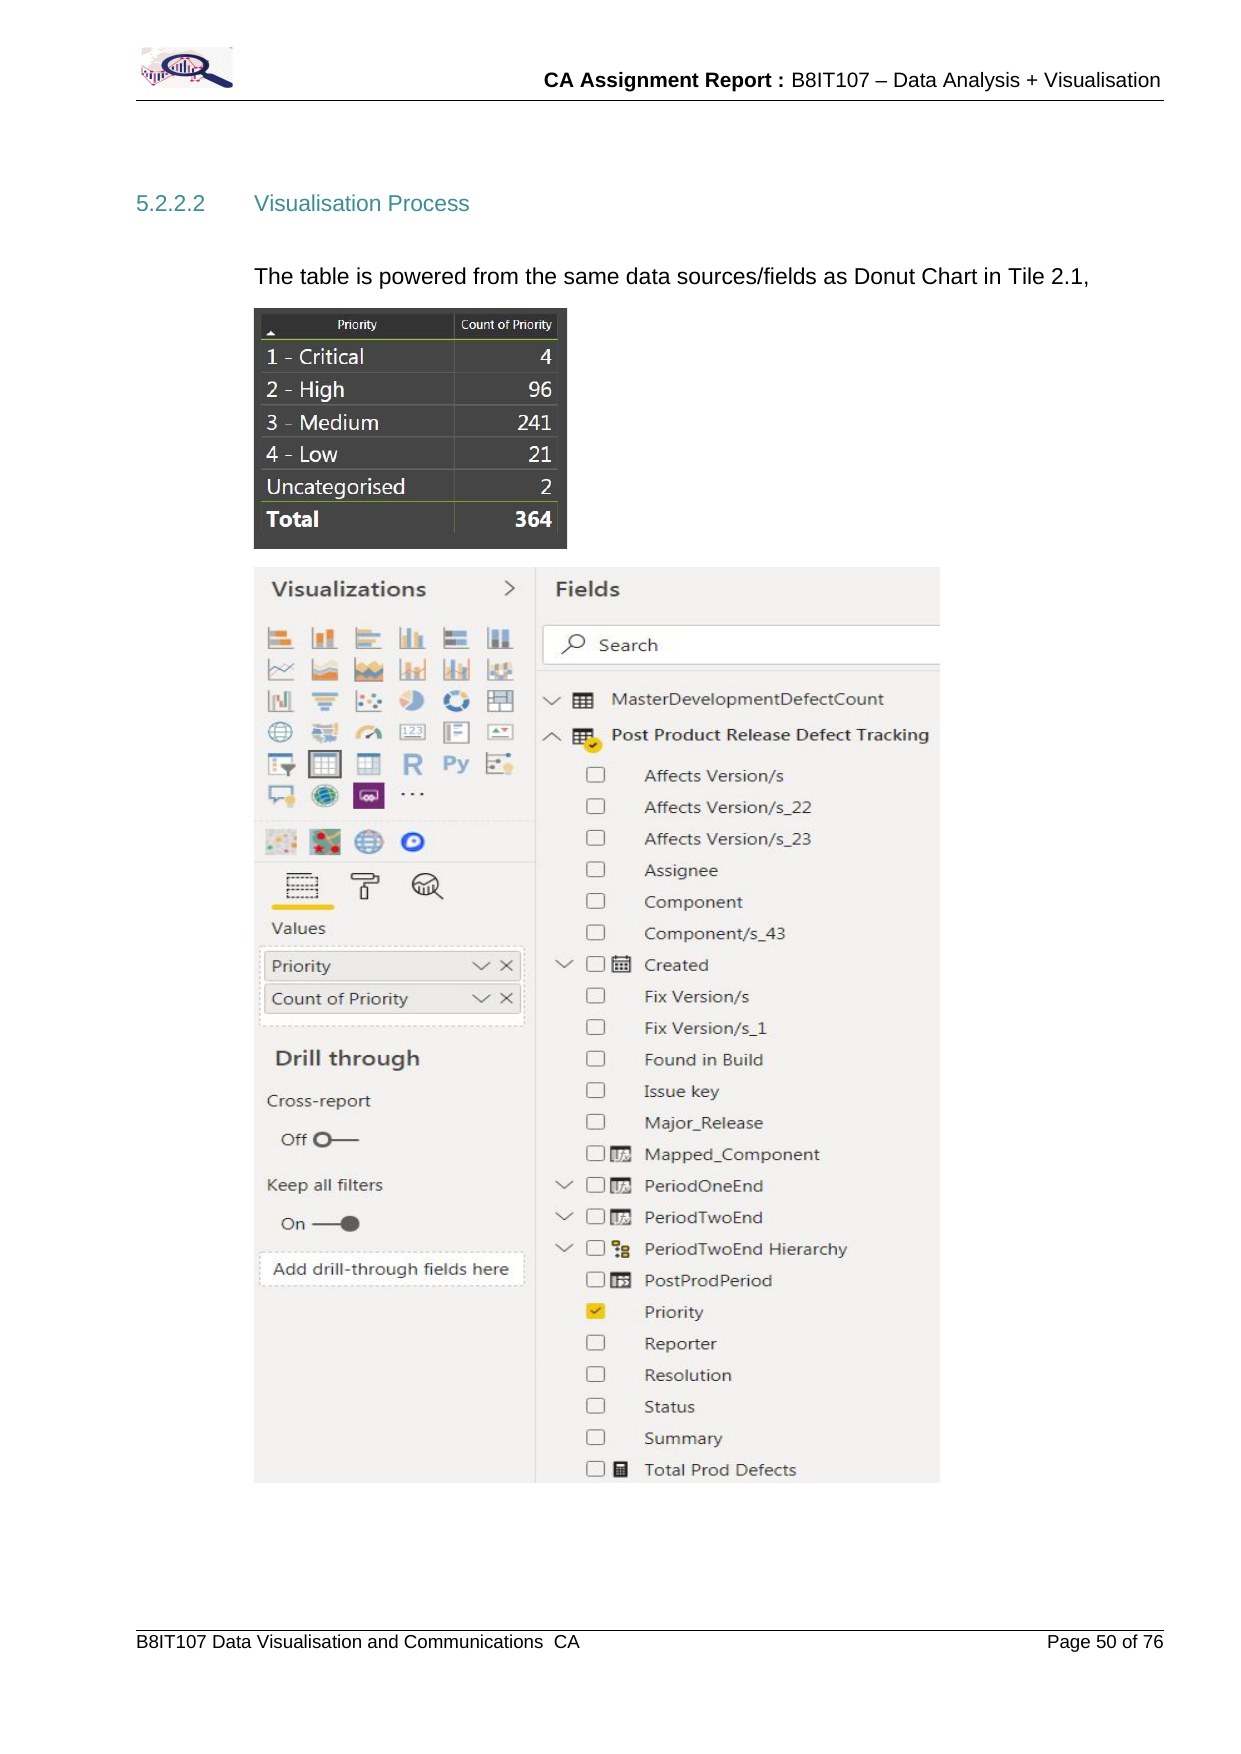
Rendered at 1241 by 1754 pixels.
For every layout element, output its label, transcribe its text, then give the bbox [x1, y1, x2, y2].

subtitle Visualisation Process [136, 190, 1163, 217]
picture [253, 567, 941, 1483]
picture [253, 308, 568, 549]
picture [141, 47, 233, 88]
text The table is powered from the same data sources/fields as Donut Chart in Tile 2.1, [254, 263, 1163, 290]
